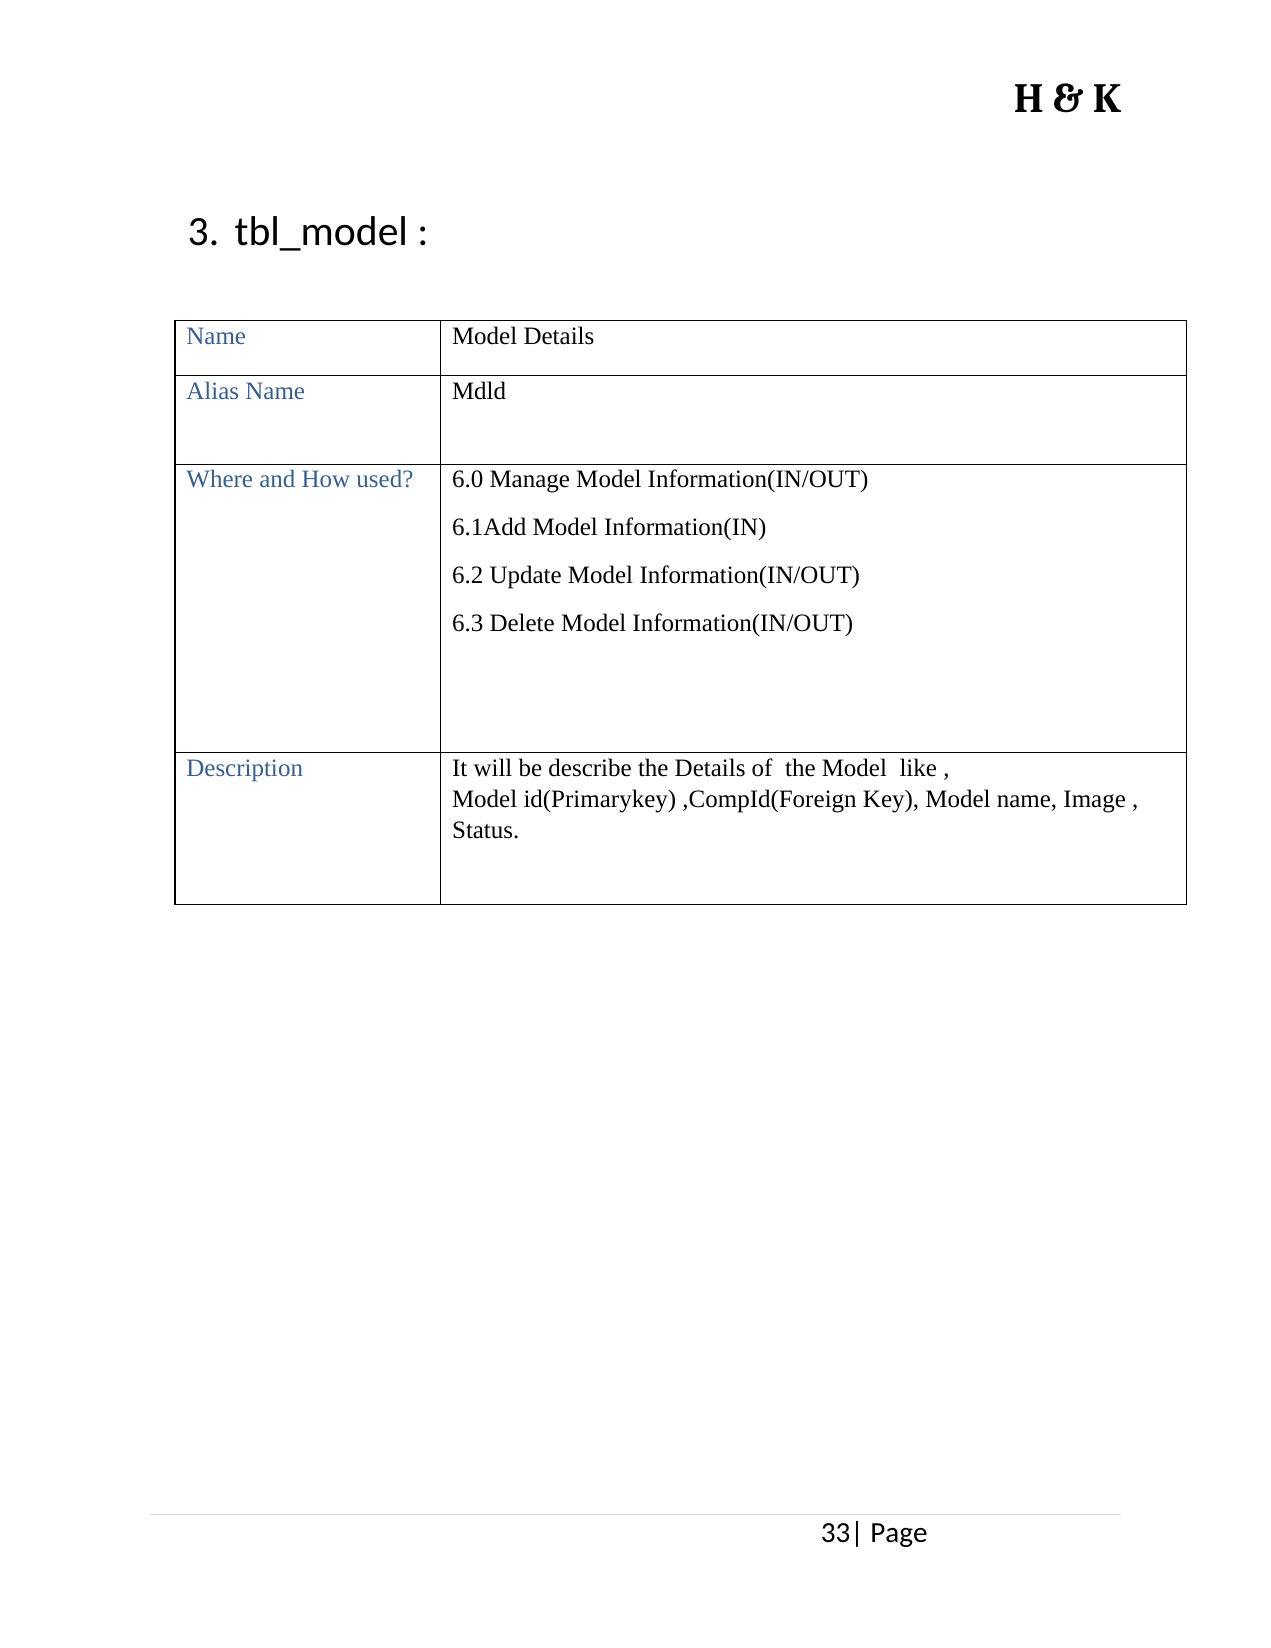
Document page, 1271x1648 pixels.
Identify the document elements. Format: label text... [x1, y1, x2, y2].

table_cell Alias Name [176, 376, 440, 463]
table_header Model Details [441, 321, 1186, 375]
table_header Name [176, 321, 440, 375]
table_cell Mdld [441, 376, 1186, 463]
table_cell Description [176, 753, 440, 904]
list tbl_model : [187, 205, 1121, 256]
table_cell It will be describe the Details of the Model like , Model id(Primarykey) ,CompId(Foreign Key), Model name, Image , Status. [441, 753, 1186, 904]
table_cell Where and How used? [176, 465, 440, 752]
table_cell 6.0 Manage Model Information(IN/OUT) 6.1Add Model Information(IN) 6.2 Update Model Information(IN/OUT) 6.3 Delete Model Information(IN/OUT) [441, 465, 1186, 752]
